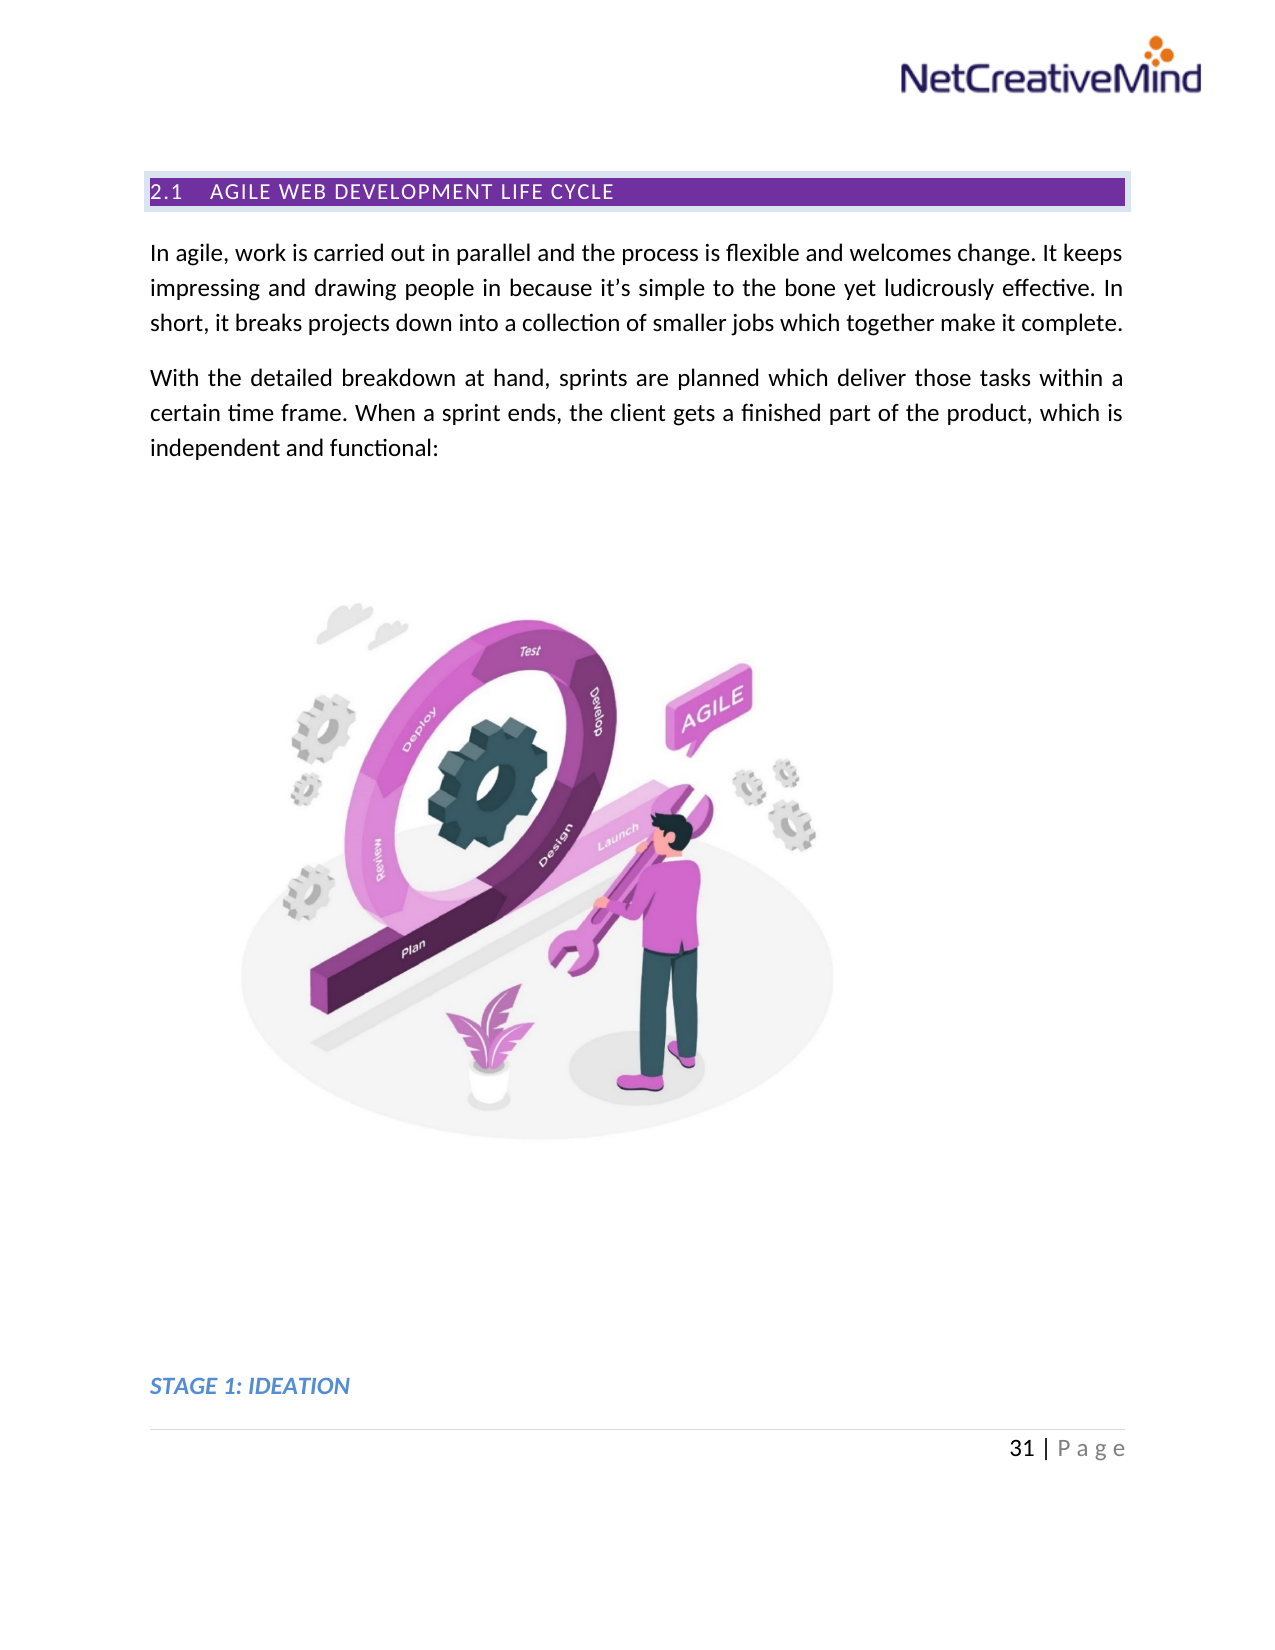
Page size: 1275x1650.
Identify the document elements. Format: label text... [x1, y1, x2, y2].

text In agile, work is carried out in parallel and the process is flexible and welcomes change. It keeps impressing and drawing people in because it’s simple to the bone yet ludicrously effective. In short, it breaks projects down into a collection of smaller jobs which together make it complete. [150, 237, 1125, 337]
subtitle AGILE WEB DEVELOPMENT Life Cycle [150, 178, 1125, 206]
text With the detailed breakdown at hand, sprints are planned which deliver those tasks within a certain time frame. When a sprint ends, the client gets a finished part of the product, which is independent and functional: [150, 363, 1125, 463]
picture [900, 35, 1214, 95]
text Stage 1: Ideation [150, 1370, 1125, 1400]
picture [209, 544, 865, 1166]
